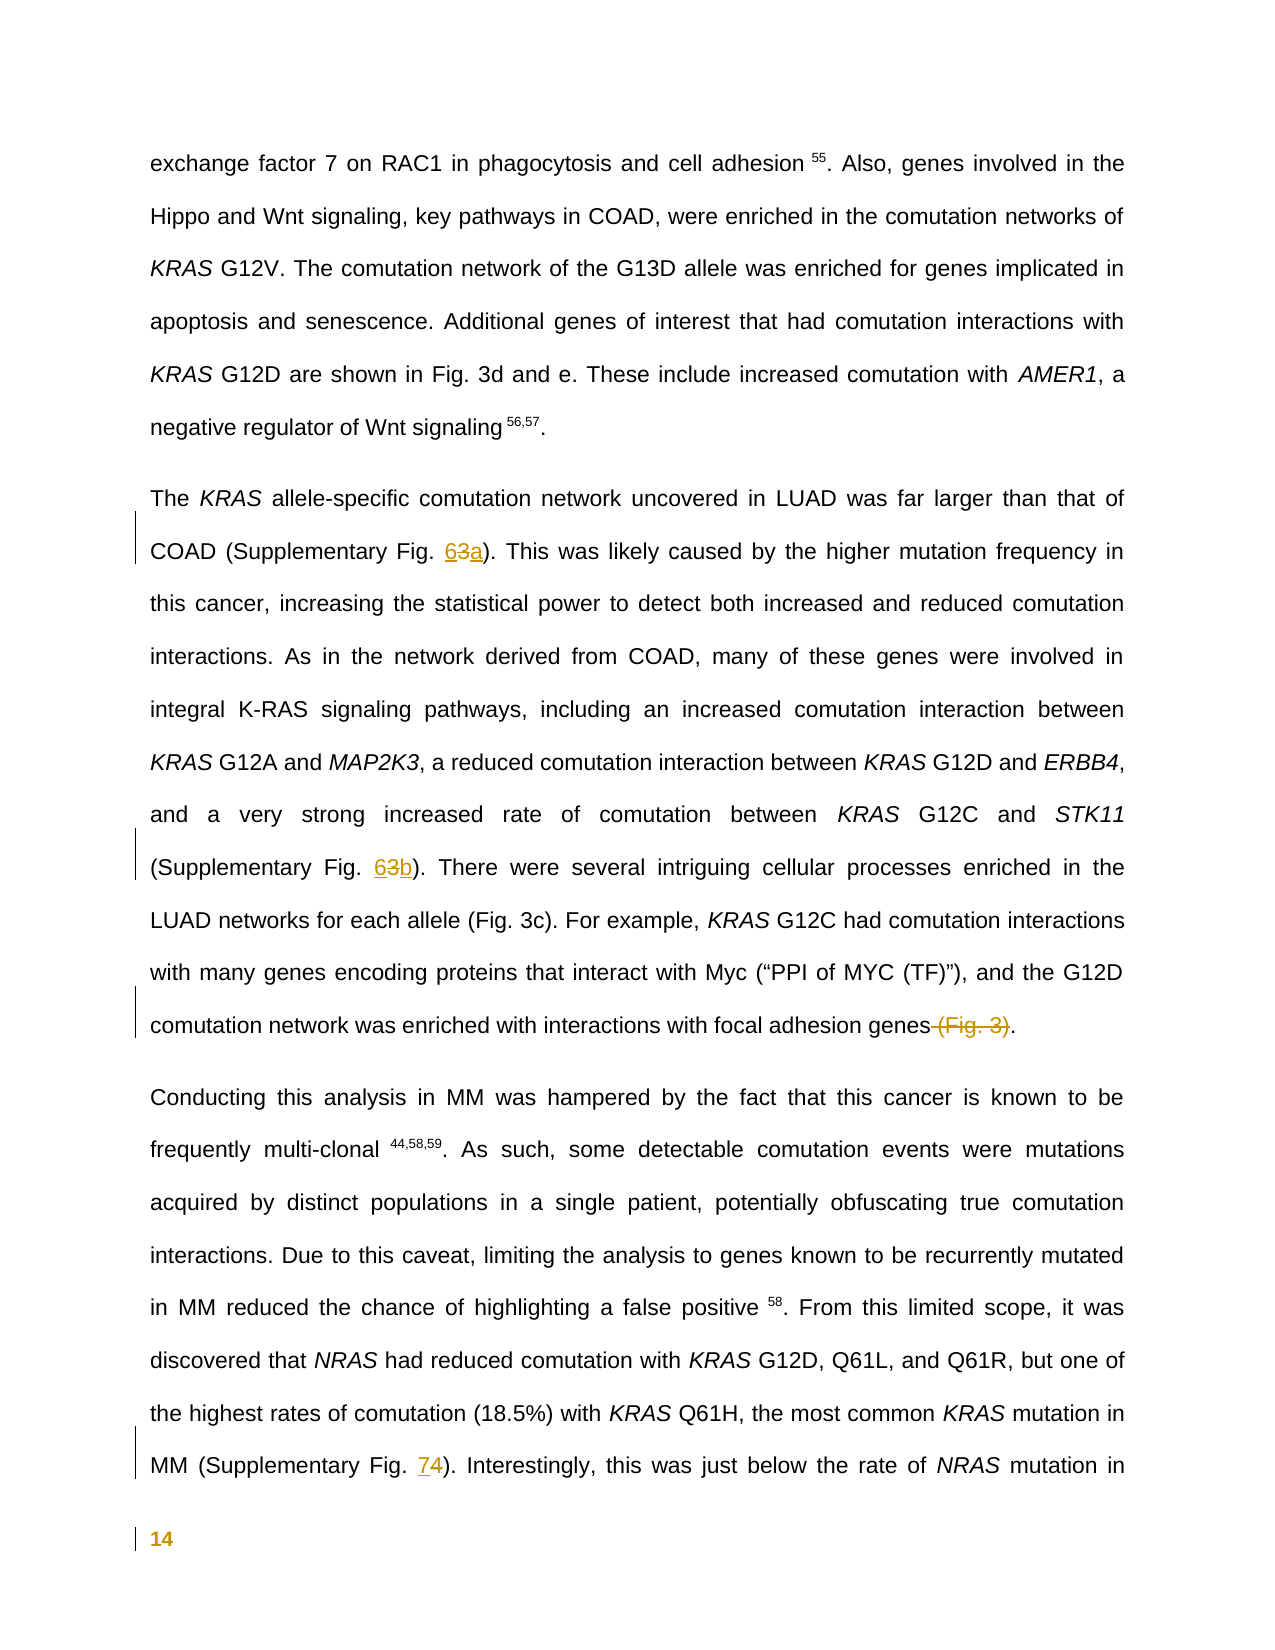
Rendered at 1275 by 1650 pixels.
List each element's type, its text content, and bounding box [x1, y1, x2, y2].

text The KRAS allele-specific comutation network uncovered in LUAD was far larger than that of COAD (Supplementary Fig. ). This was likely caused by the higher mutation frequency in this cancer, increasing the statistical power to detect both increased and reduced comutation interactions. As in the network derived from COAD, many of these genes were involved in integral K-RAS signaling pathways, including an increased comutation interaction between KRAS G12A and MAP2K3, a reduced comutation interaction between KRAS G12D and ERBB4, and a very strong increased rate of comutation between KRAS G12C and STK11 (Supplementary Fig. ). There were several intriguing cellular processes enriched in the LUAD networks for each allele (Fig. 3c). For example, KRAS G12C had comutation interactions with many genes encoding proteins that interact with Myc (“PPI of MYC (TF)”), and the G12D comutation network was enriched with interactions with focal adhesion genes. [150, 485, 1125, 1038]
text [150, 150, 1125, 440]
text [150, 1083, 1125, 1479]
